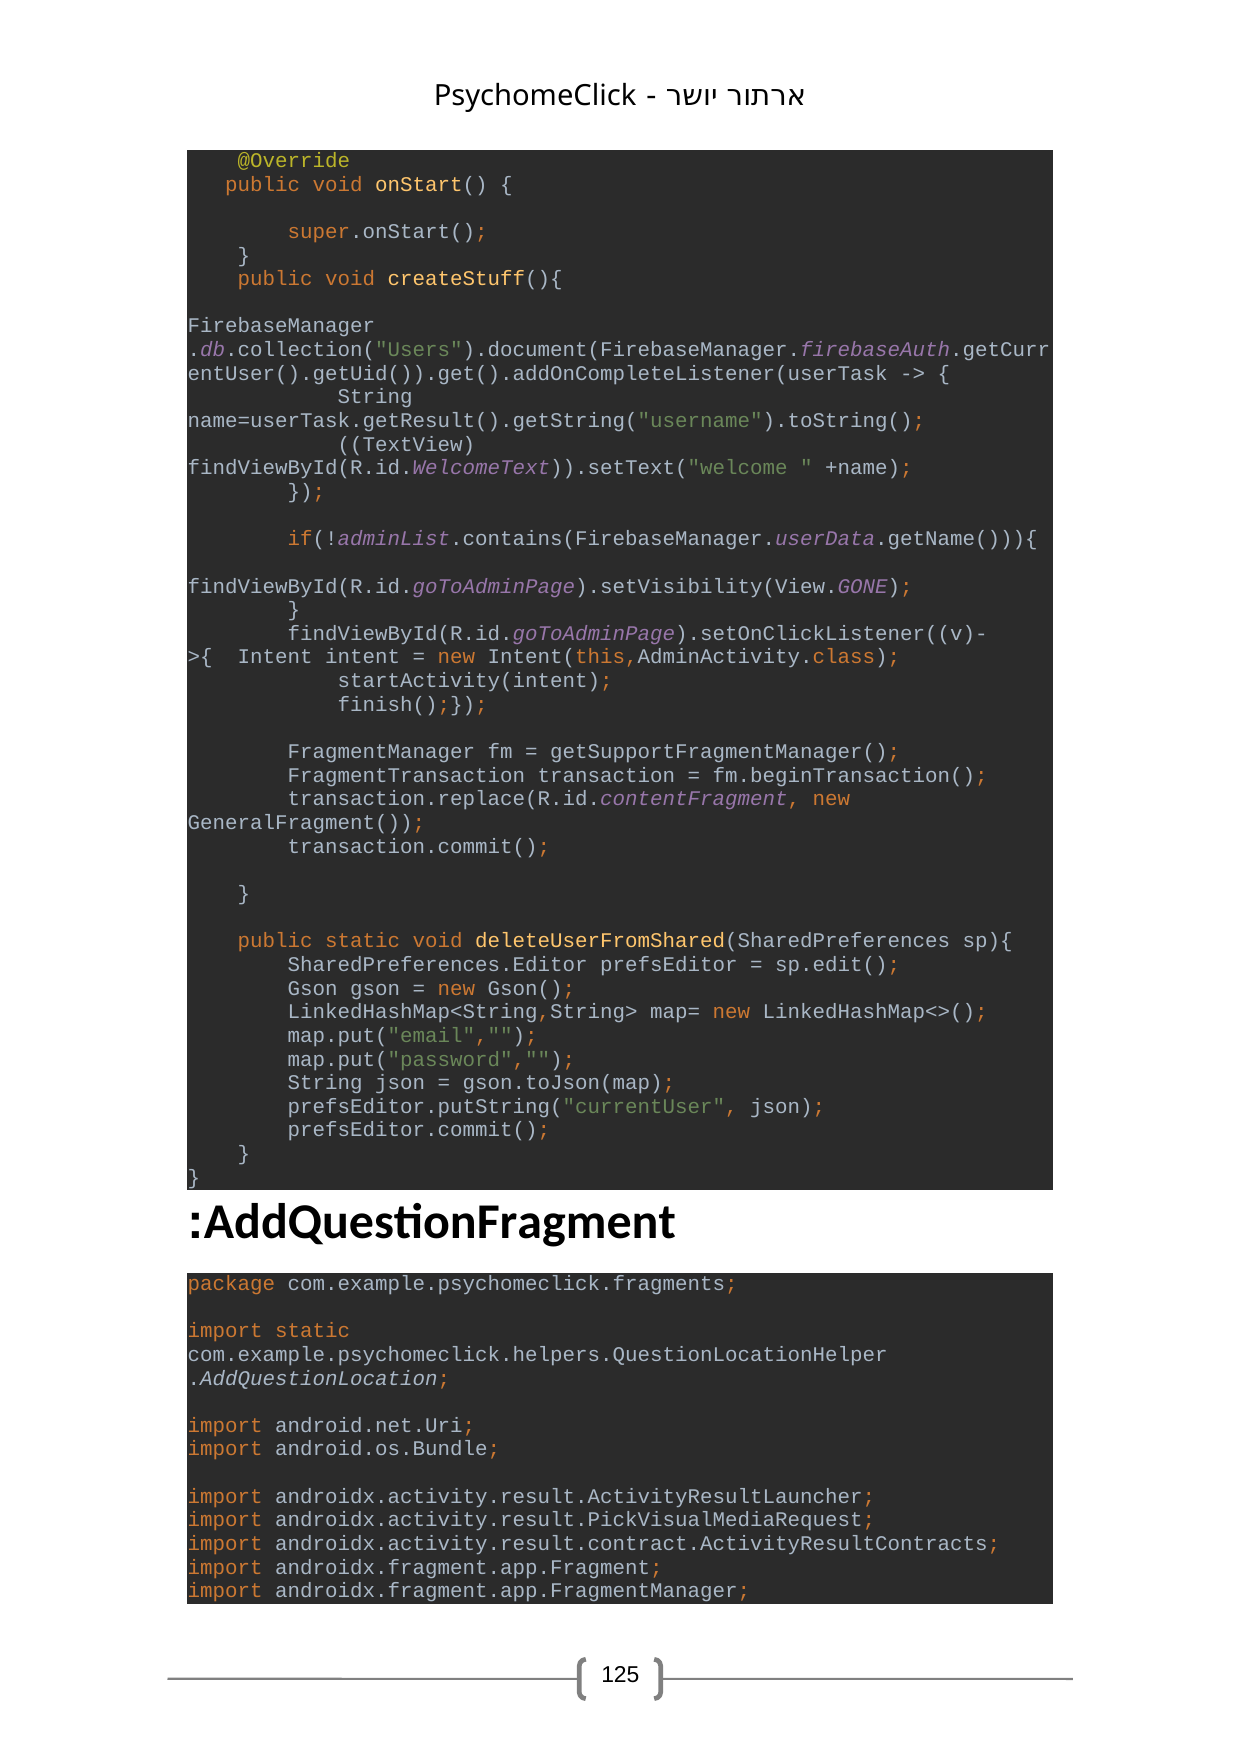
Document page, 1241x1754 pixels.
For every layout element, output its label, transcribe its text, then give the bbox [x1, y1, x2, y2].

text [187, 1273, 1053, 1604]
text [187, 150, 1053, 1190]
text AddQuestionFragment: [187, 1190, 1053, 1251]
